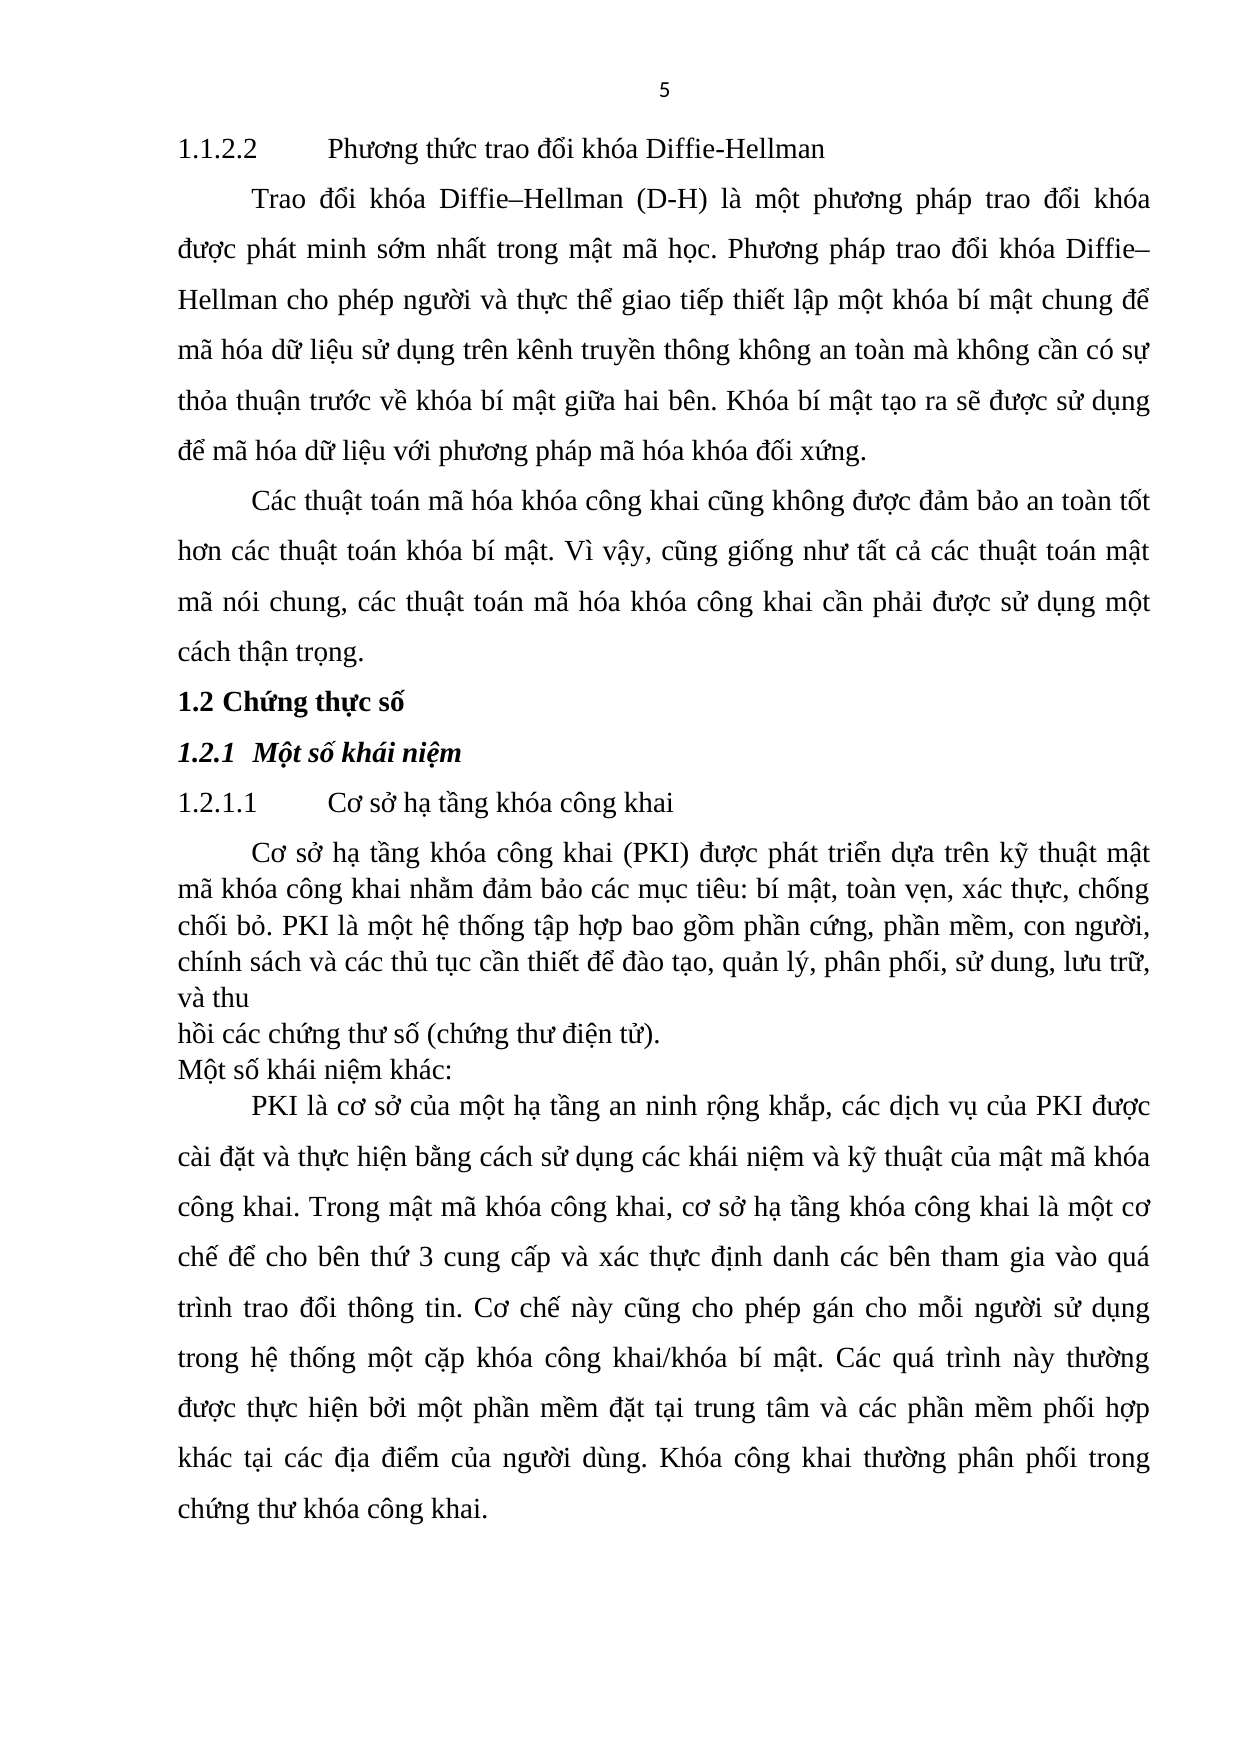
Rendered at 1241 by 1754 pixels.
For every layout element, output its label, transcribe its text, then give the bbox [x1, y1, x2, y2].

list Một số khái niệm [177, 735, 1152, 768]
list Phương thức trao đổi khóa Diffie-Hellman [177, 131, 1152, 164]
text Cơ sở hạ tầng khóa công khai (PKI) được phát triển dựa trên kỹ thuật mật mã khóa công khai nhằm đảm bảo các mục tiêu: bí mật, toàn vẹn, xác thực, chống chối bỏ. PKI là một hệ thống tập hợp bao gồm phần cứng, phần mềm, con người, chính sách và các thủ tục cần thiết để đào tạo, quản lý, phân phối, sử dung, lưu trữ, và thu [177, 835, 1152, 1013]
text PKI là cơ sở của một hạ tầng an ninh rộng khắp, các dịch vụ của PKI được cài đặt và thực hiện bằng cách sử dụng các khái niệm và kỹ thuật của mật mã khóa công khai. Trong mật mã khóa công khai, cơ sở hạ tầng khóa công khai là một cơ chế để cho bên thứ 3 cung cấp và xác thực định danh các bên tham gia vào quá trình trao đổi thông tin. Cơ chế này cũng cho phép gán cho mỗi người sử dụng trong hệ thống một cặp khóa công khai/khóa bí mật. Các quá trình này thường được thực hiện bởi một phần mềm đặt tại trung tâm và các phần mềm phối hợp khác tại các địa điểm của người dùng. Khóa công khai thường phân phối trong chứng thư khóa công khai. [177, 1088, 1152, 1524]
text Các thuật toán mã hóa khóa công khai cũng không được đảm bảo an toàn tốt hơn các thuật toán khóa bí mật. Vì vậy, cũng giống như tất cả các thuật toán mật mã nói chung, các thuật toán mã hóa khóa công khai cần phải được sử dụng một cách thận trọng. [177, 483, 1152, 668]
list Chứng thực số [177, 684, 1152, 718]
text hồi các chứng thư số (chứng thư điện tử). Một số khái niệm khác: [177, 1016, 1152, 1086]
text Trao đổi khóa Diffie–Hellman (D-H) là một phương pháp trao đổi khóa được phát minh sớm nhất trong mật mã học. Phương pháp trao đổi khóa Diffie–Hellman cho phép người và thực thể giao tiếp thiết lập một khóa bí mật chung để mã hóa dữ liệu sử dụng trên kênh truyền thông không an toàn mà không cần có sự thỏa thuận trước về khóa bí mật giữa hai bên. Khóa bí mật tạo ra sẽ được sử dụng để mã hóa dữ liệu với phương pháp mã hóa khóa đối xứng. [177, 181, 1152, 466]
list Cơ sở hạ tầng khóa công khai [177, 785, 1152, 819]
